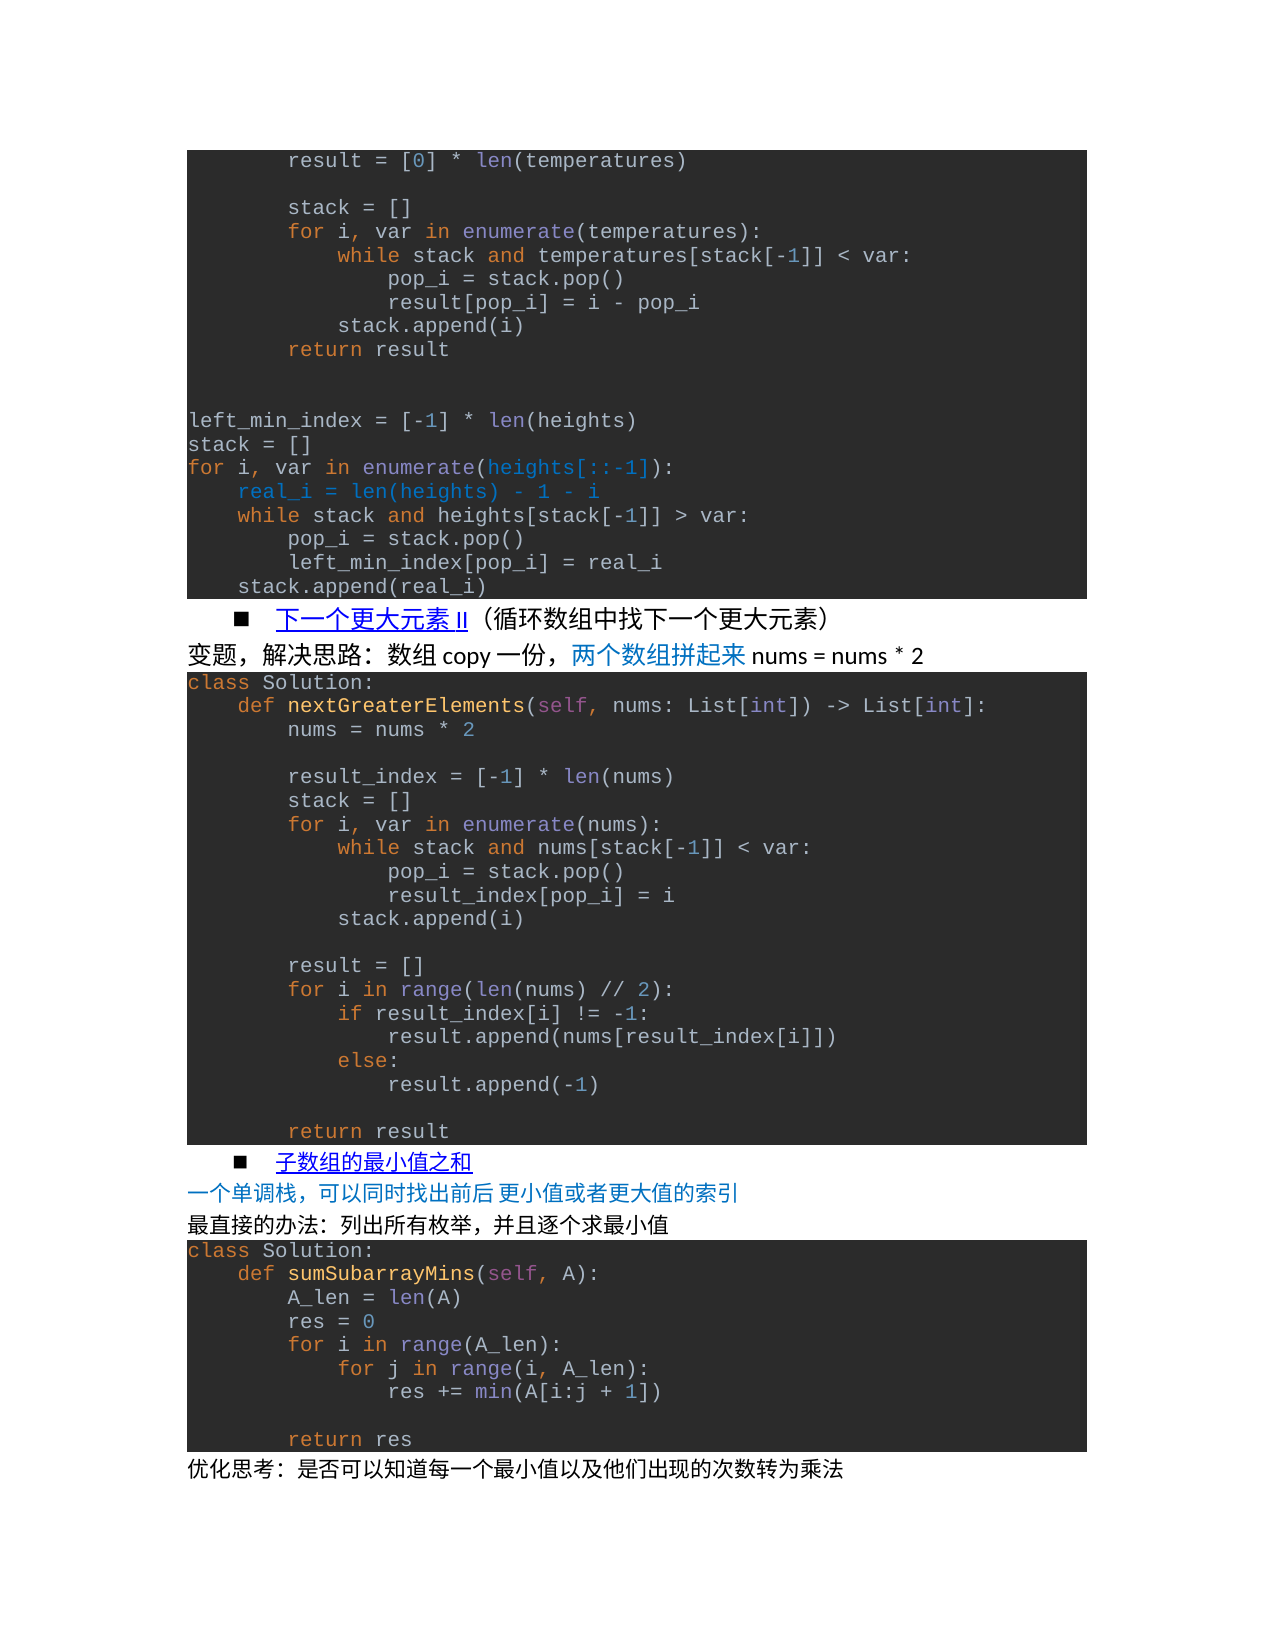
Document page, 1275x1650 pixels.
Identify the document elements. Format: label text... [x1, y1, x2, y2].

list 下一个更大元素II（循环数组中找下一个更大元素） [232, 599, 1087, 636]
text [187, 150, 1087, 363]
text 优化思考：是否可以知道每一个最小值以及他们出现的次数转为乘法 [187, 1452, 1087, 1484]
list 子数组的最小值之和 [232, 1145, 1087, 1176]
text 一个单调栈，可以同时找出前后 更小值或者更大值的索引 [187, 1176, 1087, 1208]
text class Solution: def sumSubarrayMins(self, A): A_len = len(A) res = 0 for i in range(A_len): for j in range(i, A_len): res += min(A[i:j + 1]) return res [187, 1240, 1087, 1452]
text 最直接的办法：列出所有枚举，并且逐个求最小值 [187, 1208, 1087, 1240]
text left_min_index = [-1] * len(heights) stack = [] for i, var in enumerate(heights[::-1]): real_i = len(heights) - 1 - i while stack and heights[stack[-1]] > var: pop_i = stack.pop() left_min_index[pop_i] = real_i stack.append(real_i) [187, 410, 1087, 599]
text 变题，解决思路：数组copy一份，两个数组拼起来 nums = nums * 2 [187, 636, 1087, 672]
text class Solution: def nextGreaterElements(self, nums: List[int]) -> List[int]: nums = nums * 2 result_index = [-1] * len(nums) stack = [] for i, var in enumerate(nums): while stack and nums[stack[-1]] < var: pop_i = stack.pop() result_index[pop_i] = i stack.append(i) result = [] for i in range(len(nums) // 2): if result_index[i] != -1: result.append(nums[result_index[i]]) else: result.append(-1) return result [187, 672, 1087, 1145]
